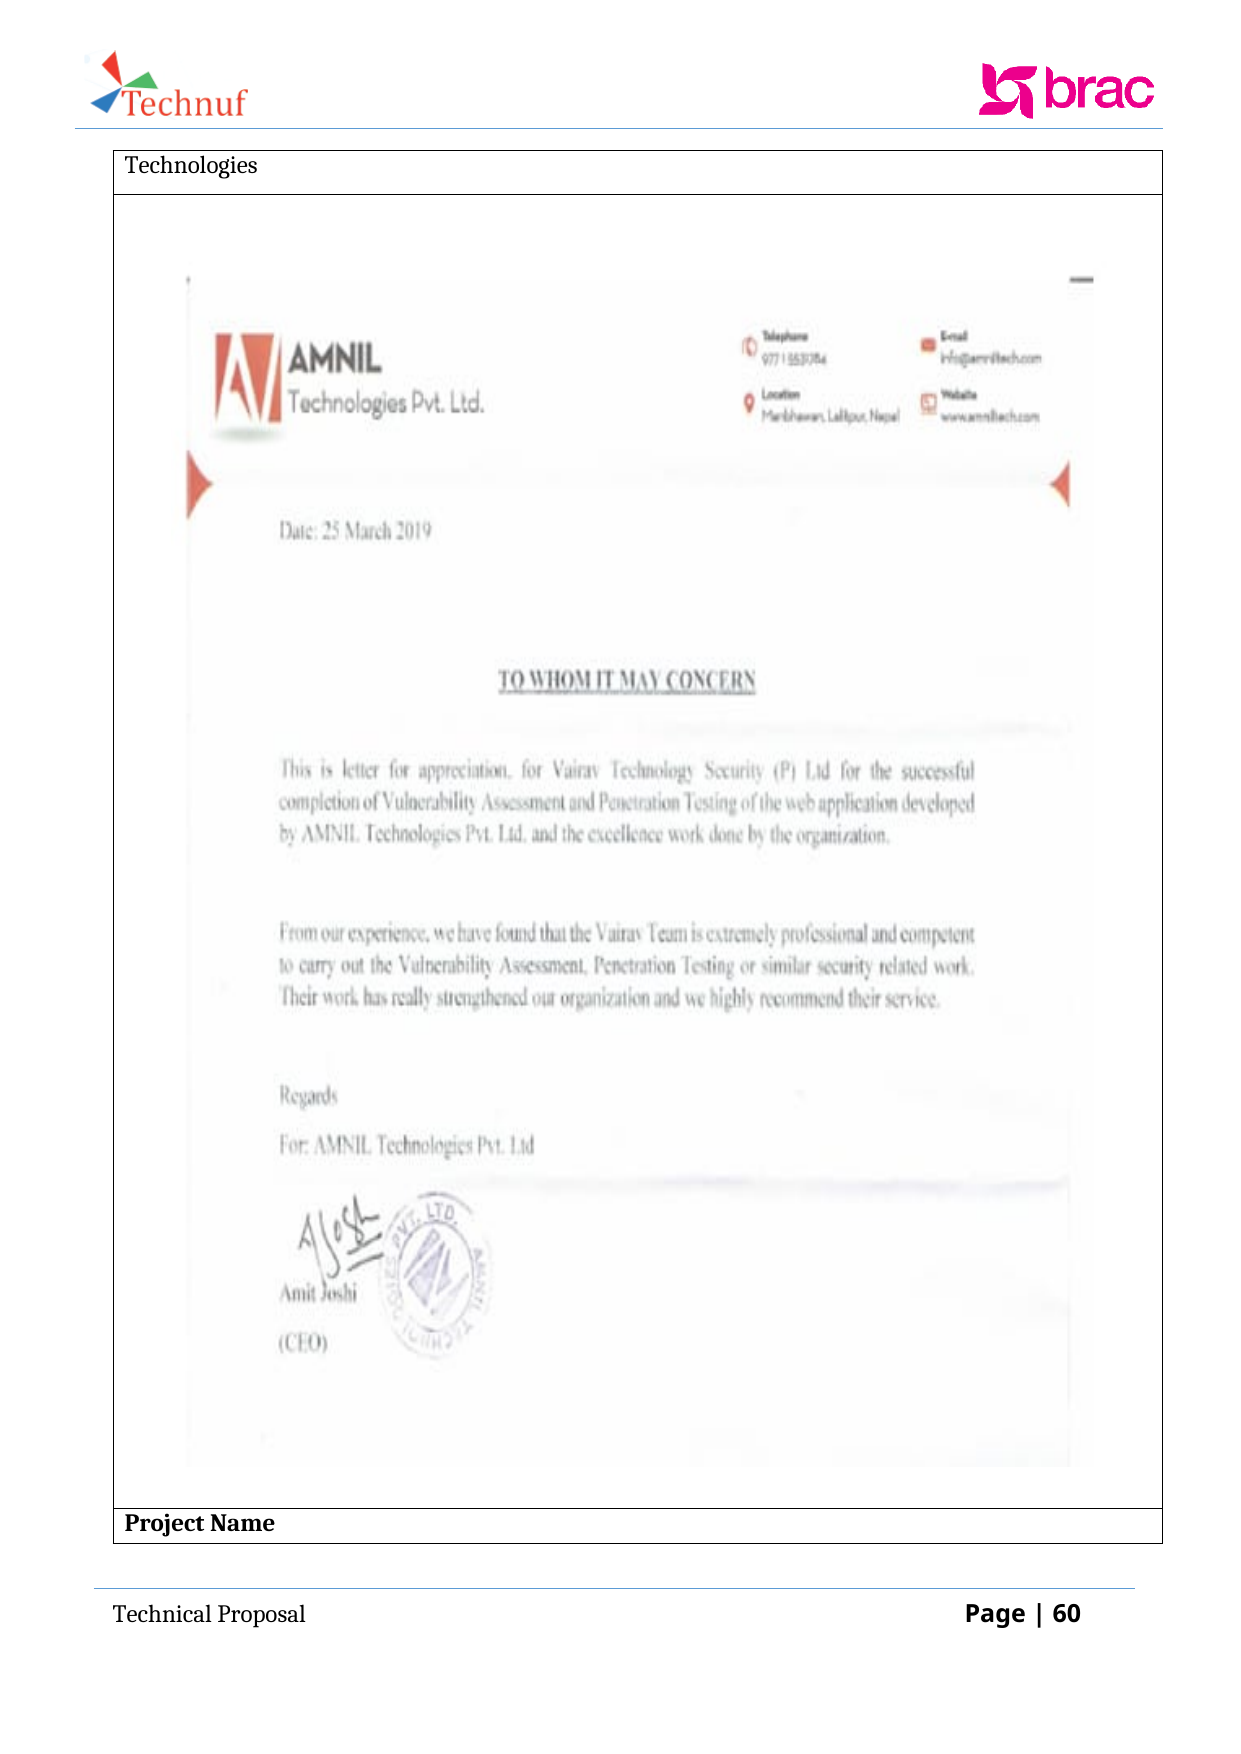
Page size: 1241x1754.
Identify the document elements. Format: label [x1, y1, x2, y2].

picture [170, 244, 1136, 1467]
table_cell [114, 151, 1162, 194]
picture [84, 49, 255, 120]
picture [977, 58, 1156, 121]
table_cell [114, 1509, 1162, 1542]
table_cell [114, 195, 1162, 1508]
